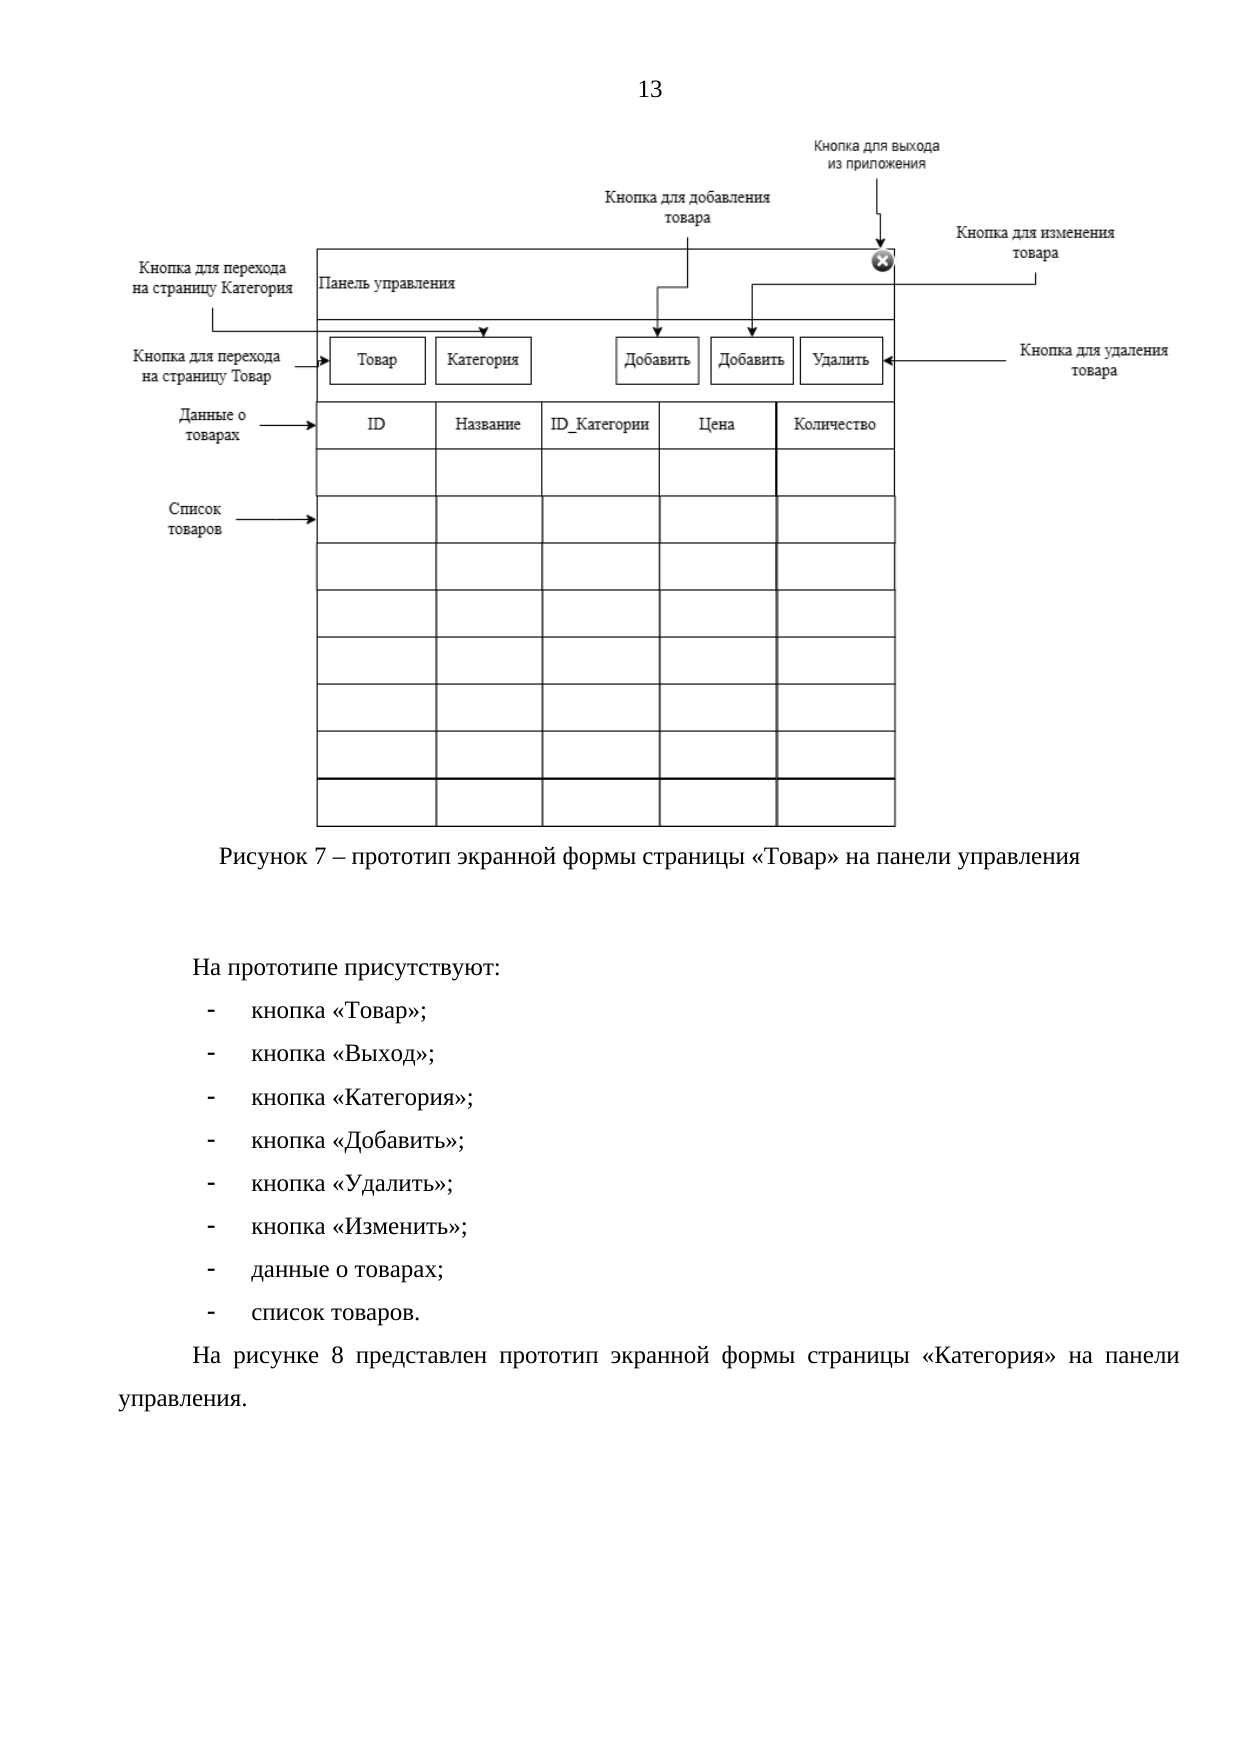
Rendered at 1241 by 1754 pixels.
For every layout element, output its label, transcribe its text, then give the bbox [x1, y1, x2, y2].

list кнопка «Изменить»; [118, 1211, 1181, 1240]
text Рисунок 7 – прототип экранной формы страницы «Товар» на панели управления [118, 841, 1181, 870]
list кнопка «Категория»; [118, 1082, 1181, 1110]
list На рисунке 8 представлен прототип экранной формы страницы «Категория» на панели управления. [118, 1340, 1181, 1412]
list кнопка «Добавить»; [118, 1125, 1181, 1153]
picture [118, 131, 1182, 827]
list данные о товарах; [118, 1254, 1181, 1283]
list кнопка «Удалить»; [118, 1168, 1181, 1197]
list список товаров. [118, 1297, 1181, 1326]
list кнопка «Товар»; [118, 995, 1181, 1024]
list На прототипе присутствуют: [118, 952, 1181, 981]
list кнопка «Выход»; [118, 1038, 1181, 1067]
